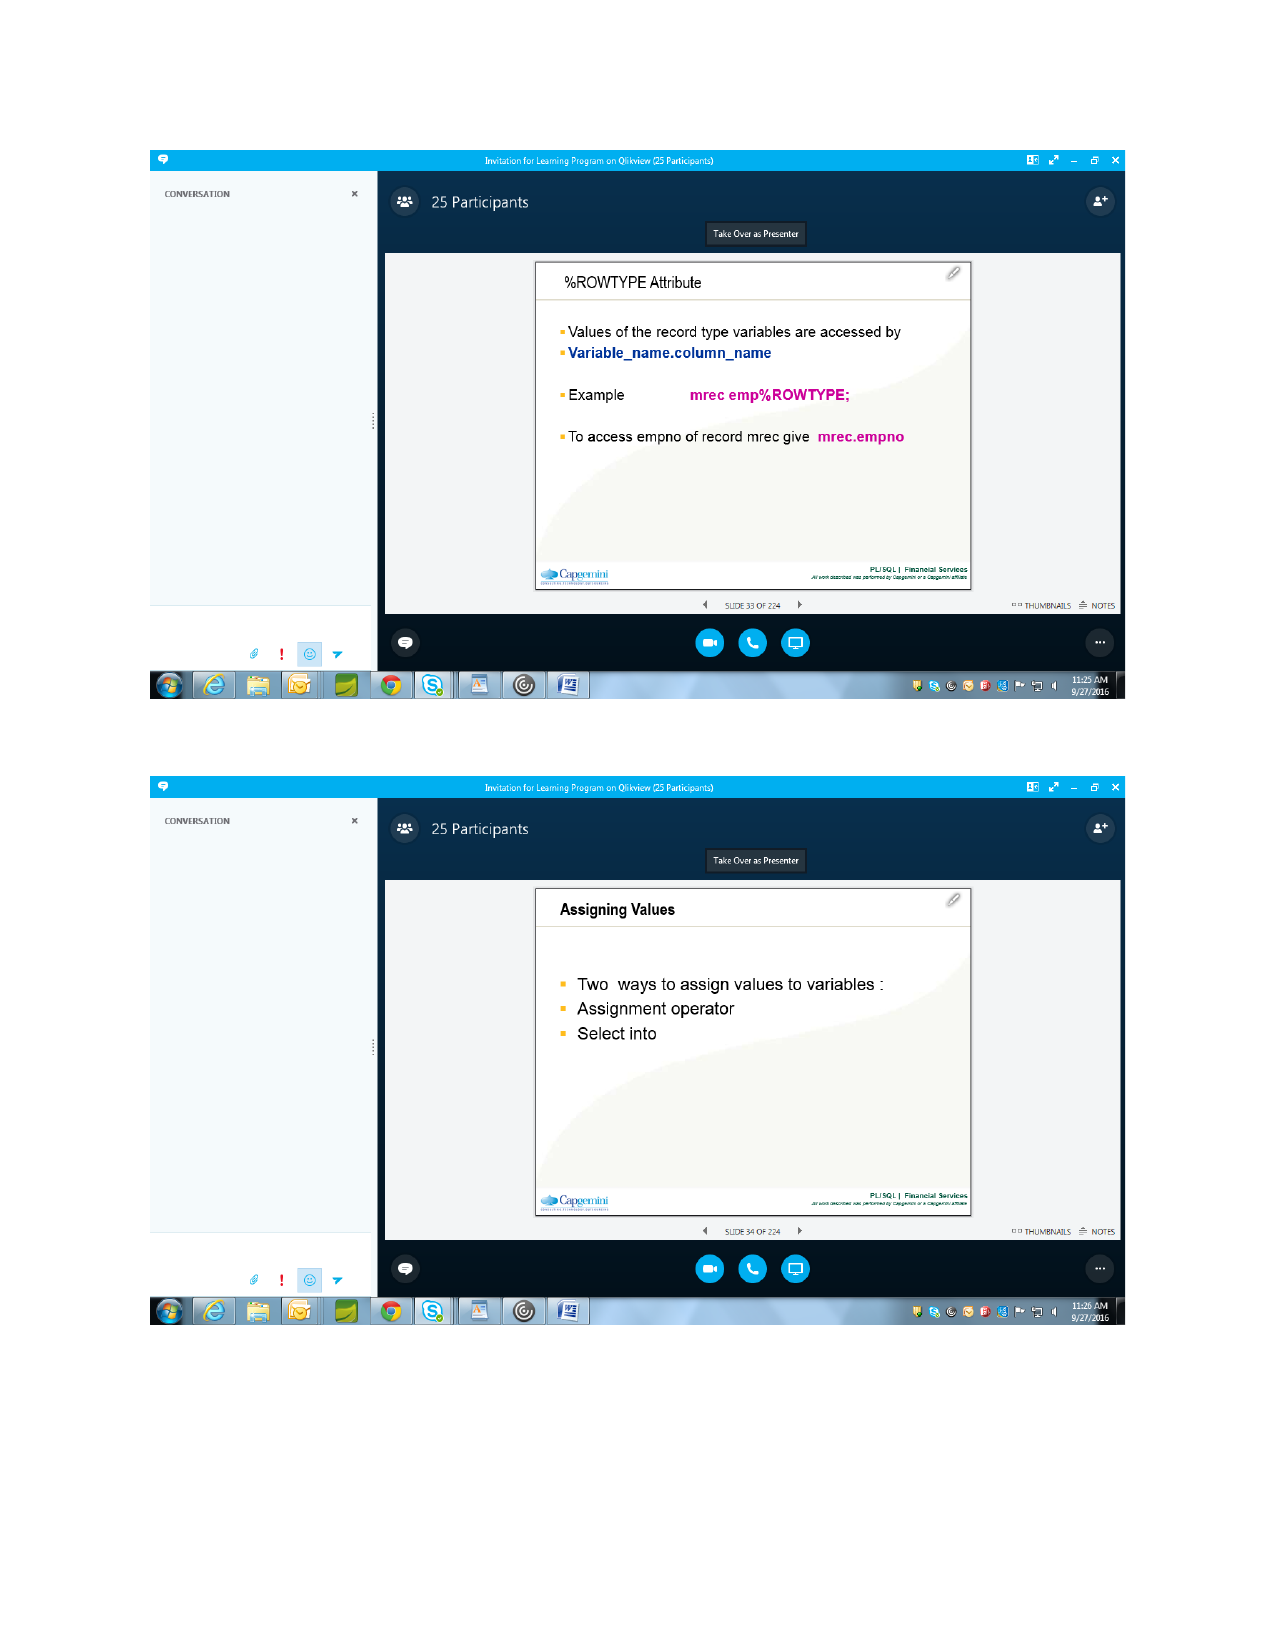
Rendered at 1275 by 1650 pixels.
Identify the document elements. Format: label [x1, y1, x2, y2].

picture [150, 799, 1125, 1325]
picture [159, 155, 167, 162]
picture [150, 172, 1125, 699]
picture [159, 782, 167, 789]
